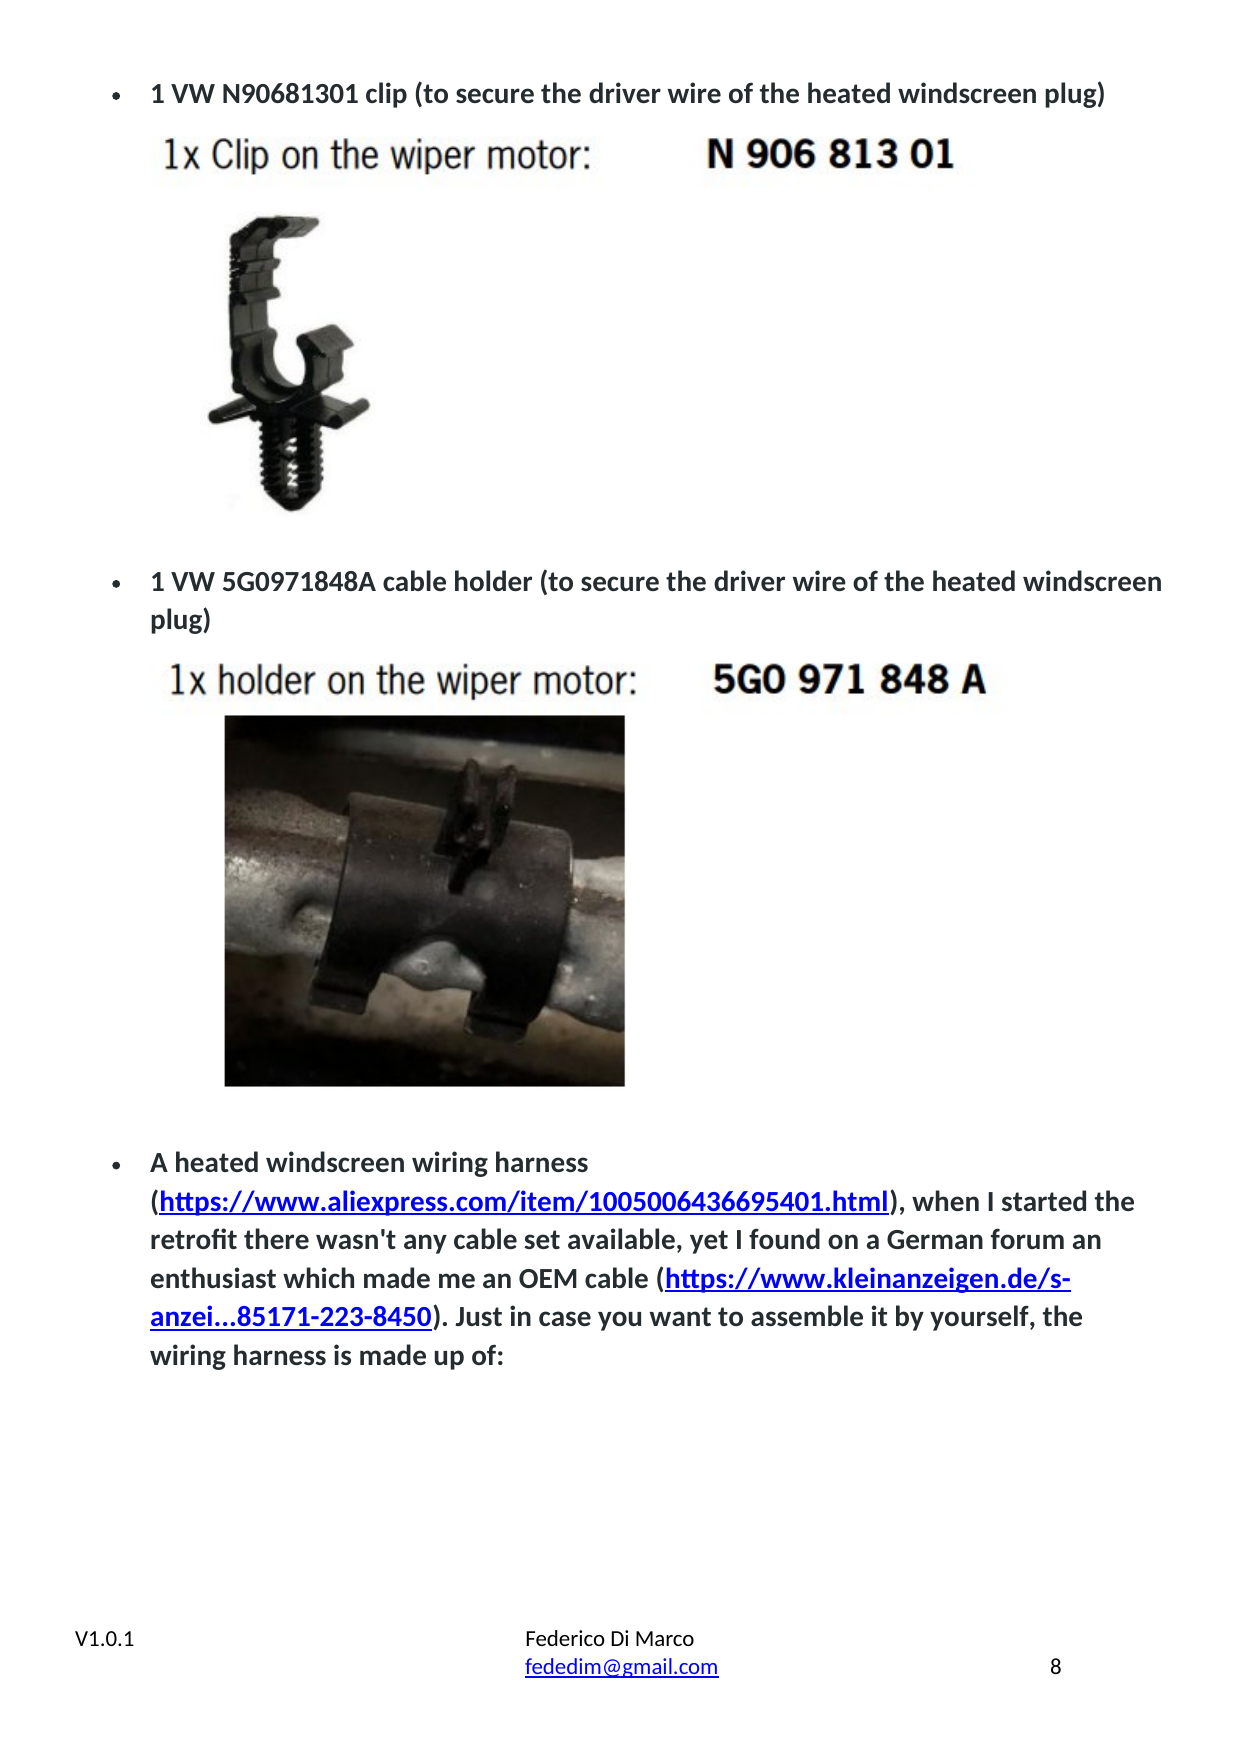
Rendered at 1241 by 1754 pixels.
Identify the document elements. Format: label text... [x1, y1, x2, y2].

picture [150, 112, 974, 544]
list A heated windscreen wiring harness (https://www.aliexpress.com/item/1005006436695401.html), when I started the retrofit there wasn't any cable set available, yet I found on a German forum an enthusiast which made me an OEM cable (https://www.kleinanzeigen.de/s-anzei...85171-223-8450). Just in case you want to assemble it by yourself, the wiring harness is made up of: [112, 1144, 1165, 1372]
picture [150, 639, 1022, 1126]
